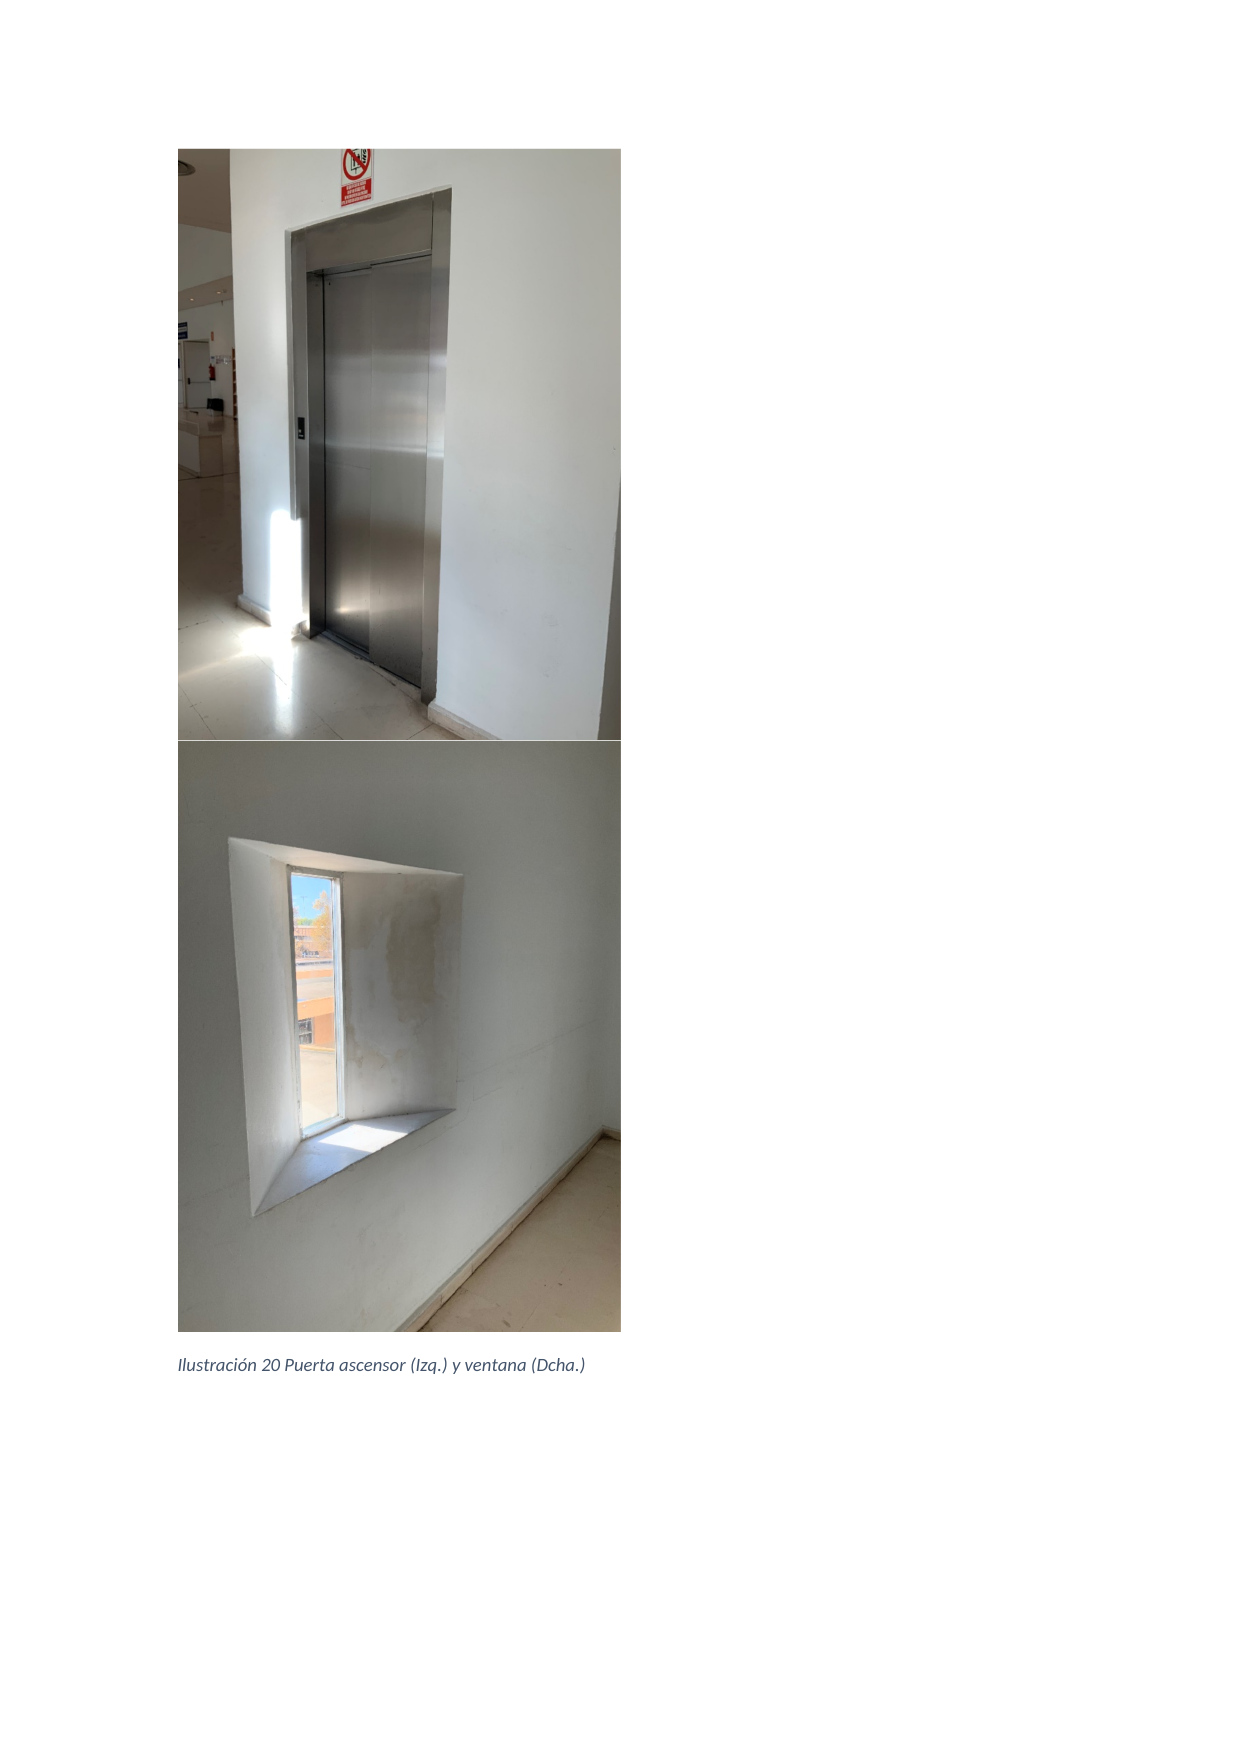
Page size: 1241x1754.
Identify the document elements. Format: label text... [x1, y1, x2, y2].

picture [178, 149, 620, 740]
text Ilustración 20 Puerta ascensor (Izq.) y ventana (Dcha.) [177, 1353, 1063, 1376]
picture [178, 741, 620, 1332]
